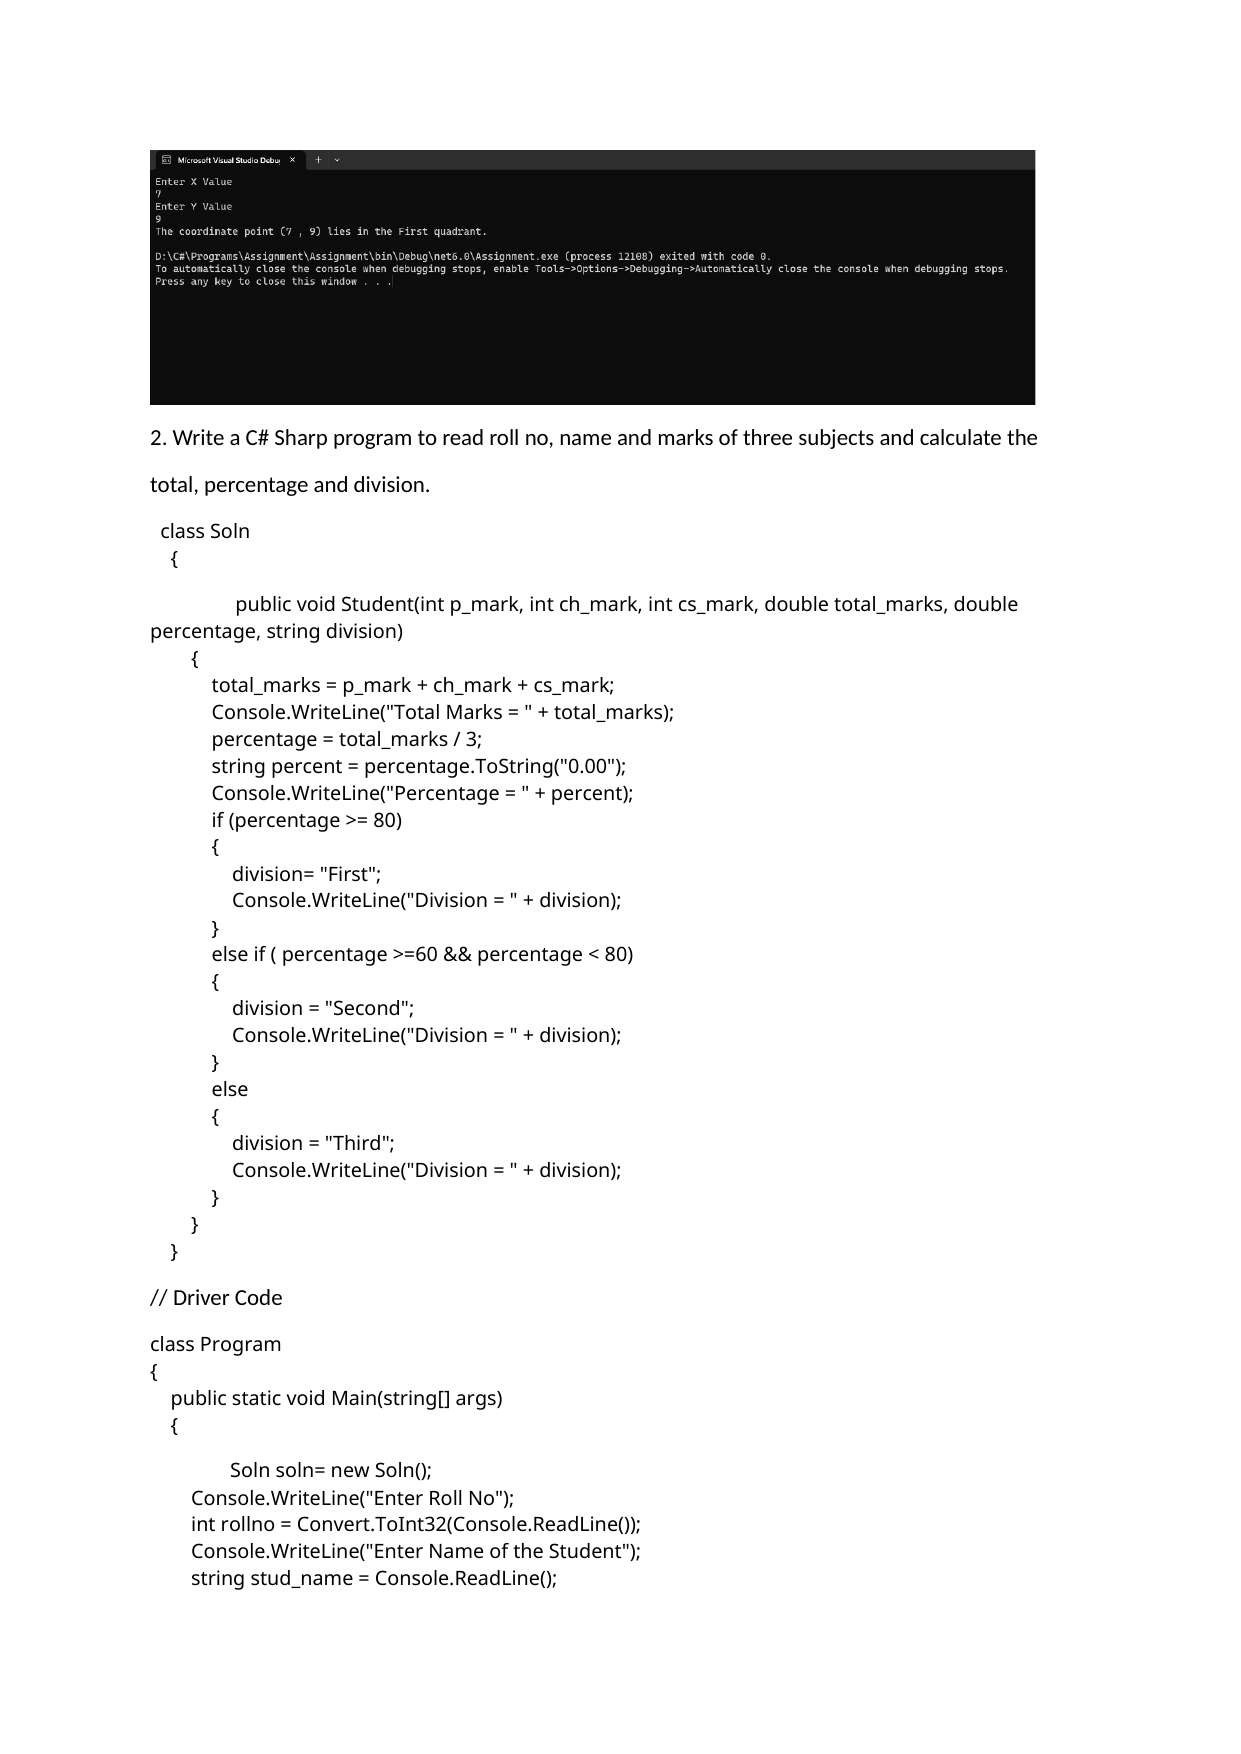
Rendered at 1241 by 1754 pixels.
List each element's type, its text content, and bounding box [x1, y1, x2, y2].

text Console.WriteLine("Total Marks = " + total_marks); [150, 698, 1090, 725]
text Console.WriteLine("Division = " + division); [150, 887, 1090, 914]
text { [150, 968, 1090, 995]
text string stud_name = Console.ReadLine(); [150, 1565, 1090, 1592]
text { [150, 1357, 1090, 1384]
text division= "First"; [150, 860, 1090, 887]
text { [150, 644, 1090, 671]
text string percent = percentage.ToString("0.00"); [150, 752, 1090, 779]
text int rollno = Convert.ToInt32(Console.ReadLine()); [150, 1511, 1090, 1538]
text public static void Main(string[] args) [150, 1384, 1090, 1411]
text class Soln [150, 517, 1090, 544]
text 2. Write a C# Sharp program to read roll no, name and marks of three subjects and calculate the [150, 423, 1090, 452]
text } [150, 1237, 1090, 1264]
text Console.WriteLine("Division = " + division); [150, 1022, 1090, 1049]
text Soln soln= new Soln(); [150, 1457, 1090, 1484]
text Console.WriteLine("Division = " + division); [150, 1157, 1090, 1183]
text { [150, 833, 1090, 860]
text // Driver Code [150, 1283, 1090, 1311]
text total, percentage and division. [150, 470, 1090, 498]
text public void Student(int p_mark, int ch_mark, int cs_mark, double total_marks, double percentage, string division) [150, 590, 1090, 644]
text total_marks = p_mark + ch_mark + cs_mark; [150, 671, 1090, 698]
text percentage = total_marks / 3; [150, 725, 1090, 752]
text class Program [150, 1330, 1090, 1357]
text Console.WriteLine("Enter Roll No"); [150, 1484, 1090, 1511]
text { [150, 1411, 1090, 1438]
text Console.WriteLine("Enter Name of the Student"); [150, 1538, 1090, 1565]
text } [150, 1183, 1090, 1211]
picture [150, 150, 1036, 405]
text } [150, 914, 1090, 941]
text else if ( percentage >=60 && percentage < 80) [150, 941, 1090, 968]
text { [150, 1103, 1090, 1129]
text division = "Second"; [150, 995, 1090, 1022]
text division = "Third"; [150, 1129, 1090, 1157]
text { [150, 544, 1090, 571]
text } [150, 1049, 1090, 1076]
text Console.WriteLine("Percentage = " + percent); [150, 779, 1090, 806]
text } [150, 1211, 1090, 1237]
text else [150, 1076, 1090, 1103]
text if (percentage >= 80) [150, 806, 1090, 833]
